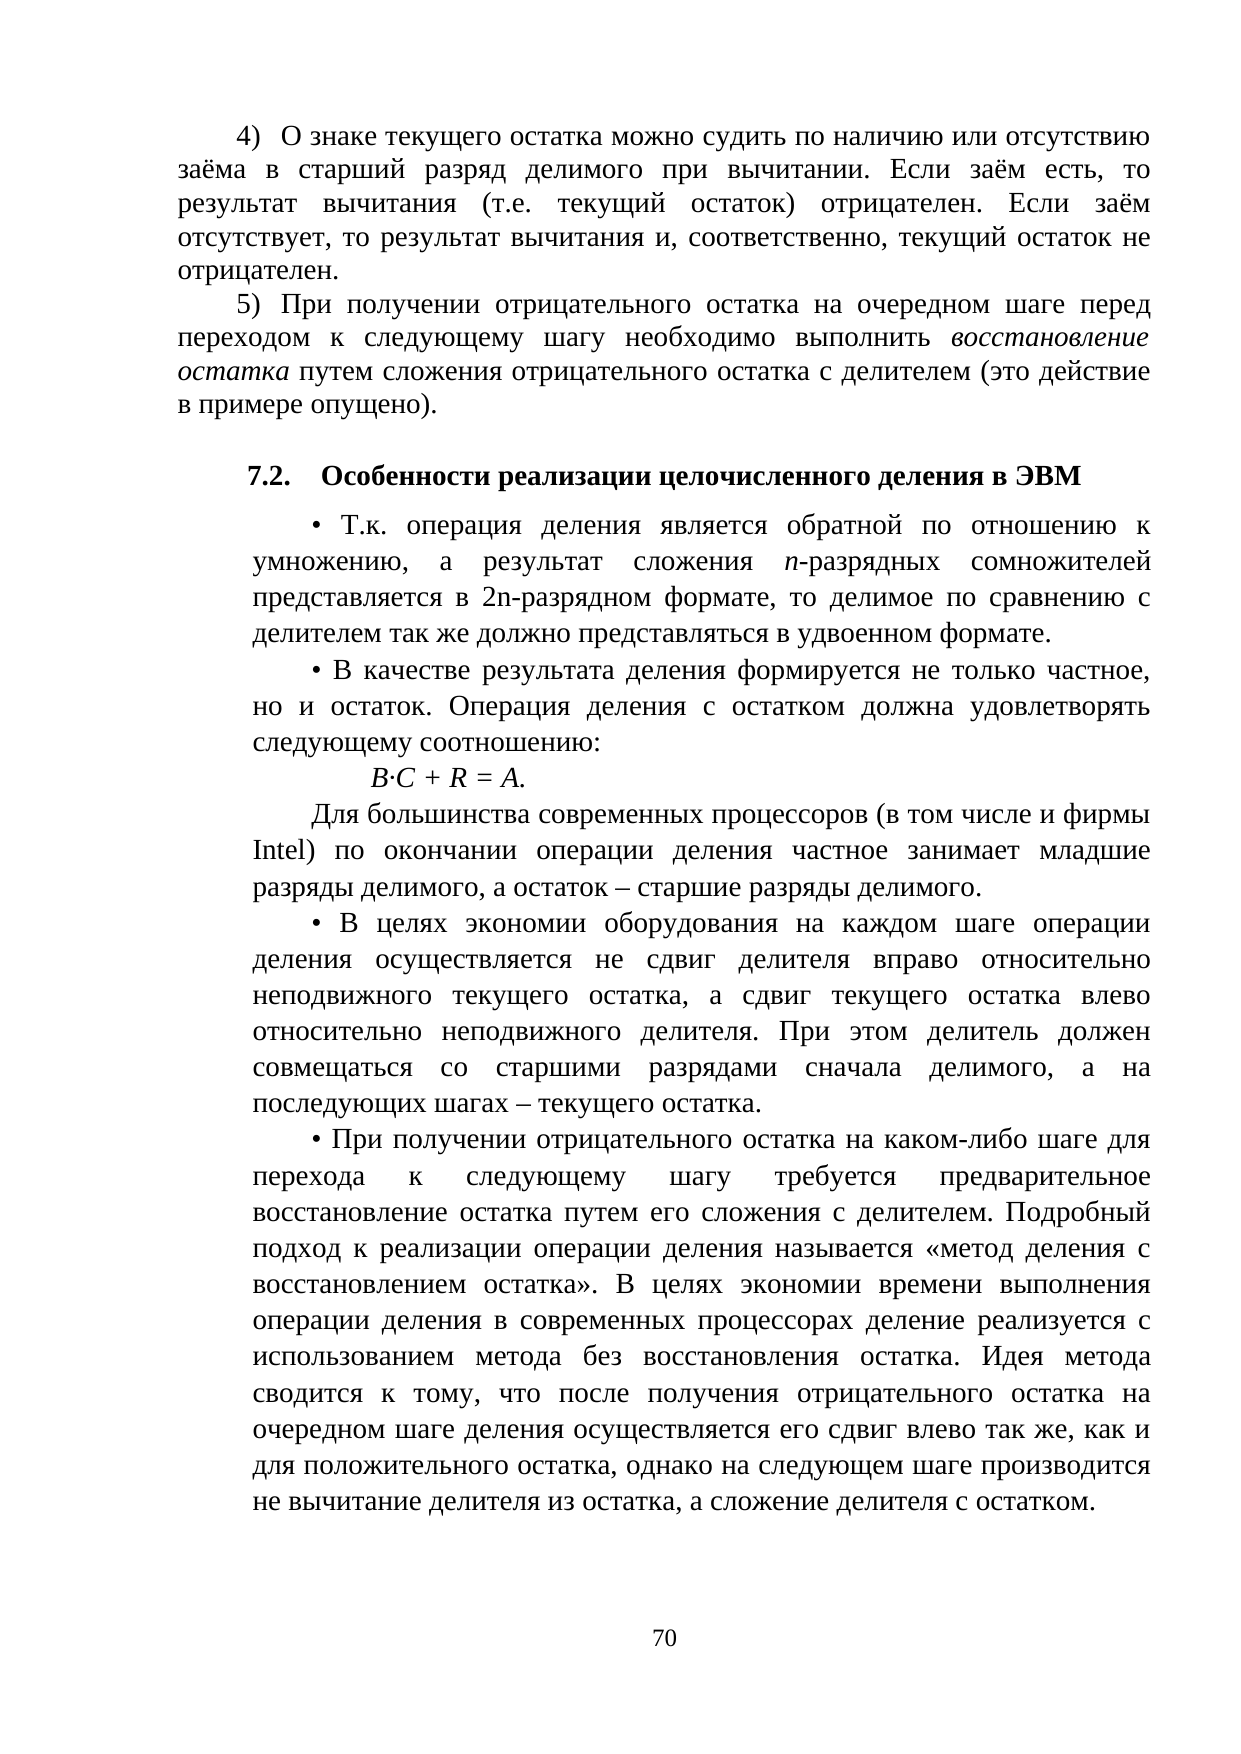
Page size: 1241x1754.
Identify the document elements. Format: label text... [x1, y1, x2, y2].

text Для большинства современных процессоров (в том числе и фирмы Intel) по окончании операции деления частное занимает младшие разряды делимого, а остаток – старшие разряды делимого. [252, 796, 1152, 902]
text • Т.к. операция деления является обратной по отношению к умножению, а результат сложения n-разрядных сомножителей представляется в 2n-разрядном формате, то делимое по сравнению с делителем так же должно представляться в удвоенном формате. [252, 507, 1152, 649]
list Особенности реализации целочисленного деления в ЭВМ [177, 458, 1152, 492]
list О знаке текущего остатка можно судить по наличию или отсутствию заёма в старший разряд делимого при вычитании. Если заём есть, то результат вычитания (т.е. текущий остаток) отрицателен. Если заём отсутствует, то результат вычитания и, соответственно, текущий остаток не отрицателен. [177, 118, 1152, 286]
text B·C + R = A. [252, 760, 1152, 794]
text • В качестве результата деления формируется не только частное, но и остаток. Операция деления с остатком должна удовлетворять следующему соотношению: [252, 652, 1152, 758]
text • В целях экономии оборудования на каждом шаге операции деления осуществляется не сдвиг делителя вправо относительно неподвижного текущего остатка, а сдвиг текущего остатка влево относительно неподвижного делителя. При этом делитель должен совмещаться со старшими разрядами сначала делимого, а на последующих шагах – текущего остатка. [252, 905, 1152, 1119]
list При получении отрицательного остатка на очередном шаге перед переходом к следующему шагу необходимо выполнить восстановление остатка путем сложения отрицательного остатка с делителем (это действие в примере опущено). [177, 286, 1152, 420]
text • При получении отрицательного остатка на каком-либо шаге для перехода к следующему шагу требуется предварительное восстановление остатка путем его сложения с делителем. Подробный подход к реализации операции деления называется «метод деления с восстановлением остатка». В целях экономии времени выполнения операции деления в современных процессорах деление реализуется с использованием метода без восстановления остатка. Идея метода сводится к тому, что после получения отрицательного остатка на очередном шаге деления осуществляется его сдвиг влево так же, как и для положительного остатка, однако на следующем шаге производится не вычитание делителя из остатка, а сложение делителя с остатком. [252, 1122, 1152, 1517]
